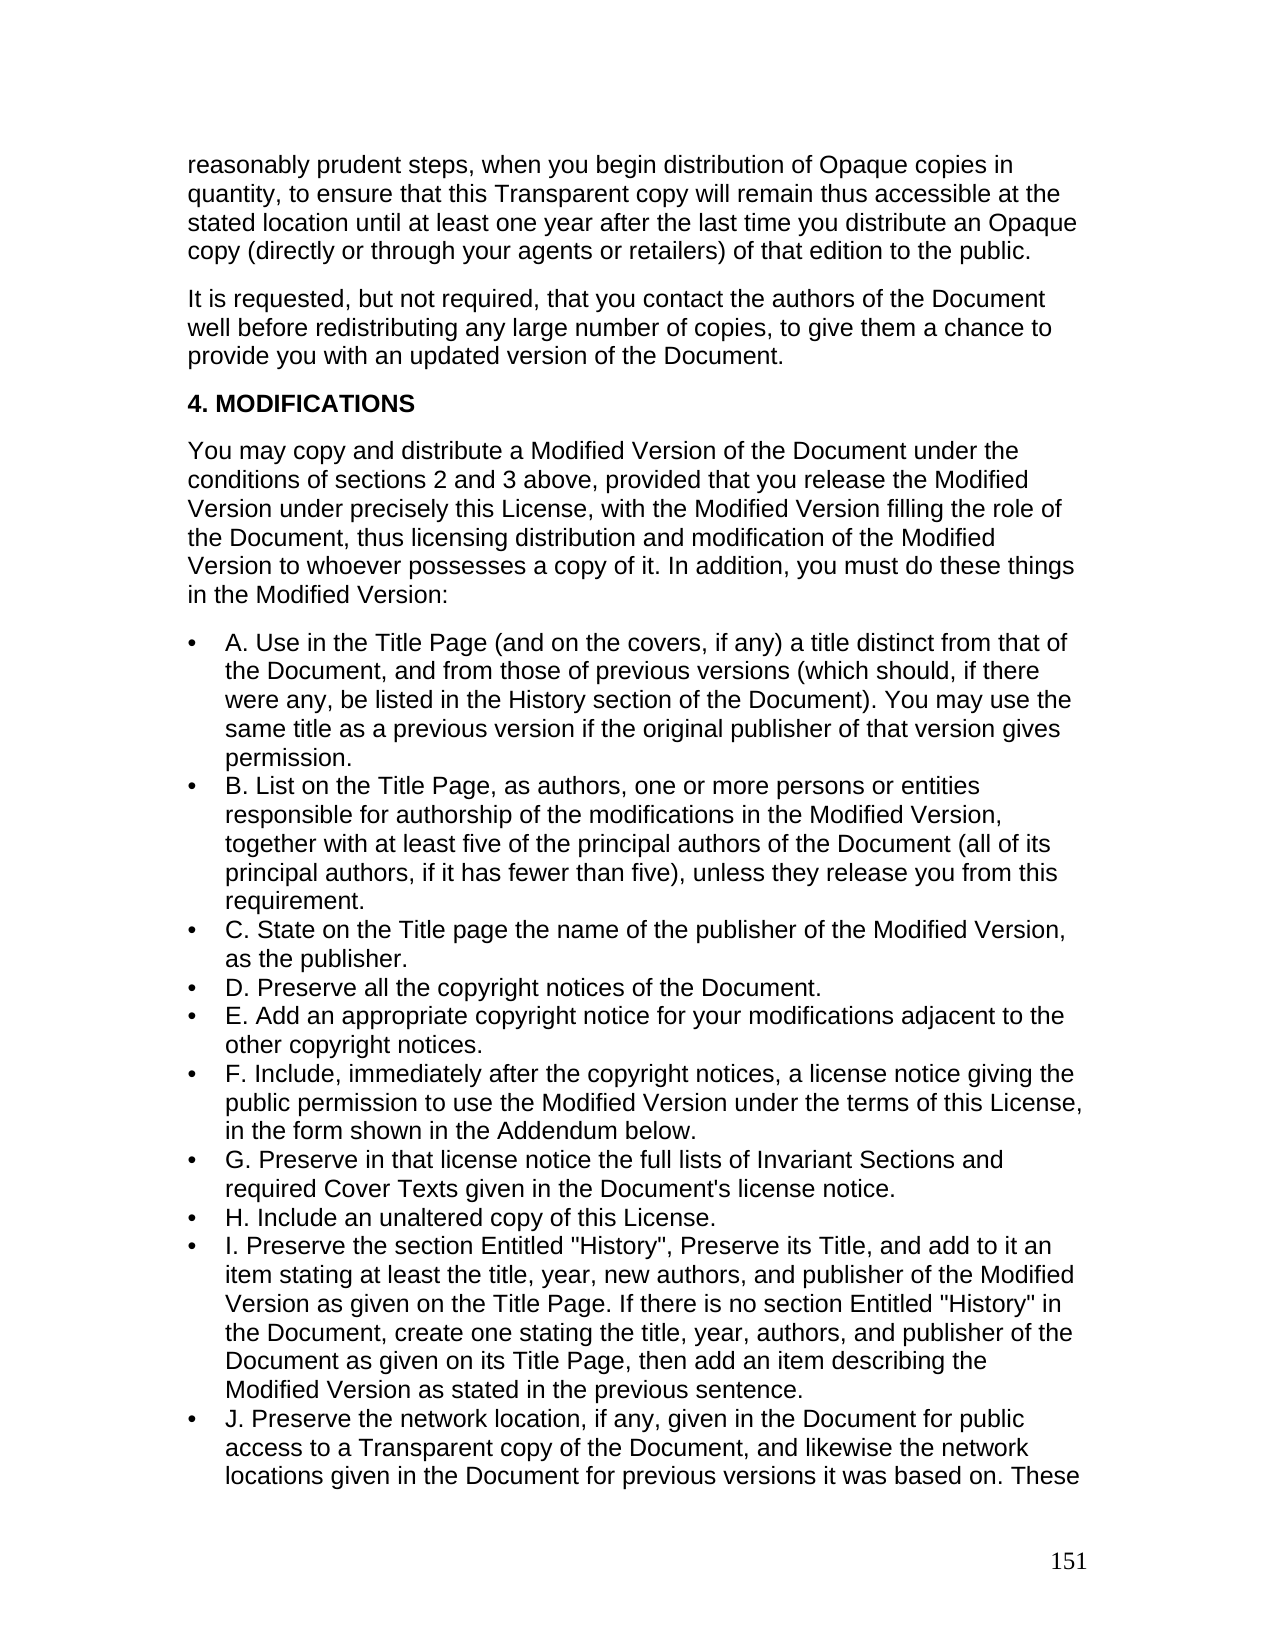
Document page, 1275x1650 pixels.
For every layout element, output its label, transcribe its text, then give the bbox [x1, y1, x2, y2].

text It is requested, but not required, that you contact the authors of the Document well before redistributing any large number of copies, to give them a chance to provide you with an updated version of the Document. [187, 284, 1087, 370]
text • H. Include an unaltered copy of this License. [187, 1202, 1087, 1231]
text • D. Preserve all the copyright notices of the Document. [187, 972, 1087, 1001]
text • F. Include, immediately after the copyright notices, a license notice giving the public permission to use the Modified Version under the terms of this License, in the form shown in the Addendum below. [187, 1059, 1087, 1145]
text • B. List on the Title Page, as authors, one or more persons or entities responsible for authorship of the modifications in the Modified Version, together with at least five of the principal authors of the Document (all of its principal authors, if it has fewer than five), unless they release you from this requirement. [187, 771, 1087, 915]
text • E. Add an appropriate copyright notice for your modifications adjacent to the other copyright notices. [187, 1001, 1087, 1059]
text • I. Preserve the section Entitled "History", Preserve its Title, and add to it an item stating at least the title, year, new authors, and publisher of the Modified Version as given on the Title Page. If there is no section Entitled "History" in the Document, create one stating the title, year, authors, and publisher of the Document as given on its Title Page, then add an item describing the Modified Version as stated in the previous sentence. [187, 1231, 1087, 1404]
text • C. State on the Title page the name of the publisher of the Modified Version, as the publisher. [187, 915, 1087, 972]
text • A. Use in the Title Page (and on the covers, if any) a title distinct from that of the Document, and from those of previous versions (which should, if there were any, be listed in the History section of the Document). You may use the same title as a previous version if the original publisher of that version gives permission. [187, 627, 1087, 771]
text You may copy and distribute a Modified Version of the Document under the conditions of sections 2 and 3 above, provided that you release the Modified Version under precisely this License, with the Modified Version filling the role of the Document, thus licensing distribution and modification of the Modified Version to whoever possesses a copy of it. In addition, you must do these things in the Modified Version: [187, 436, 1087, 609]
text • G. Preserve in that license notice the full lists of Invariant Sections and required Cover Texts given in the Document's license notice. [187, 1145, 1087, 1202]
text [187, 150, 1087, 265]
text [187, 1404, 1087, 1490]
text 4. MODIFICATIONS [187, 389, 1087, 417]
